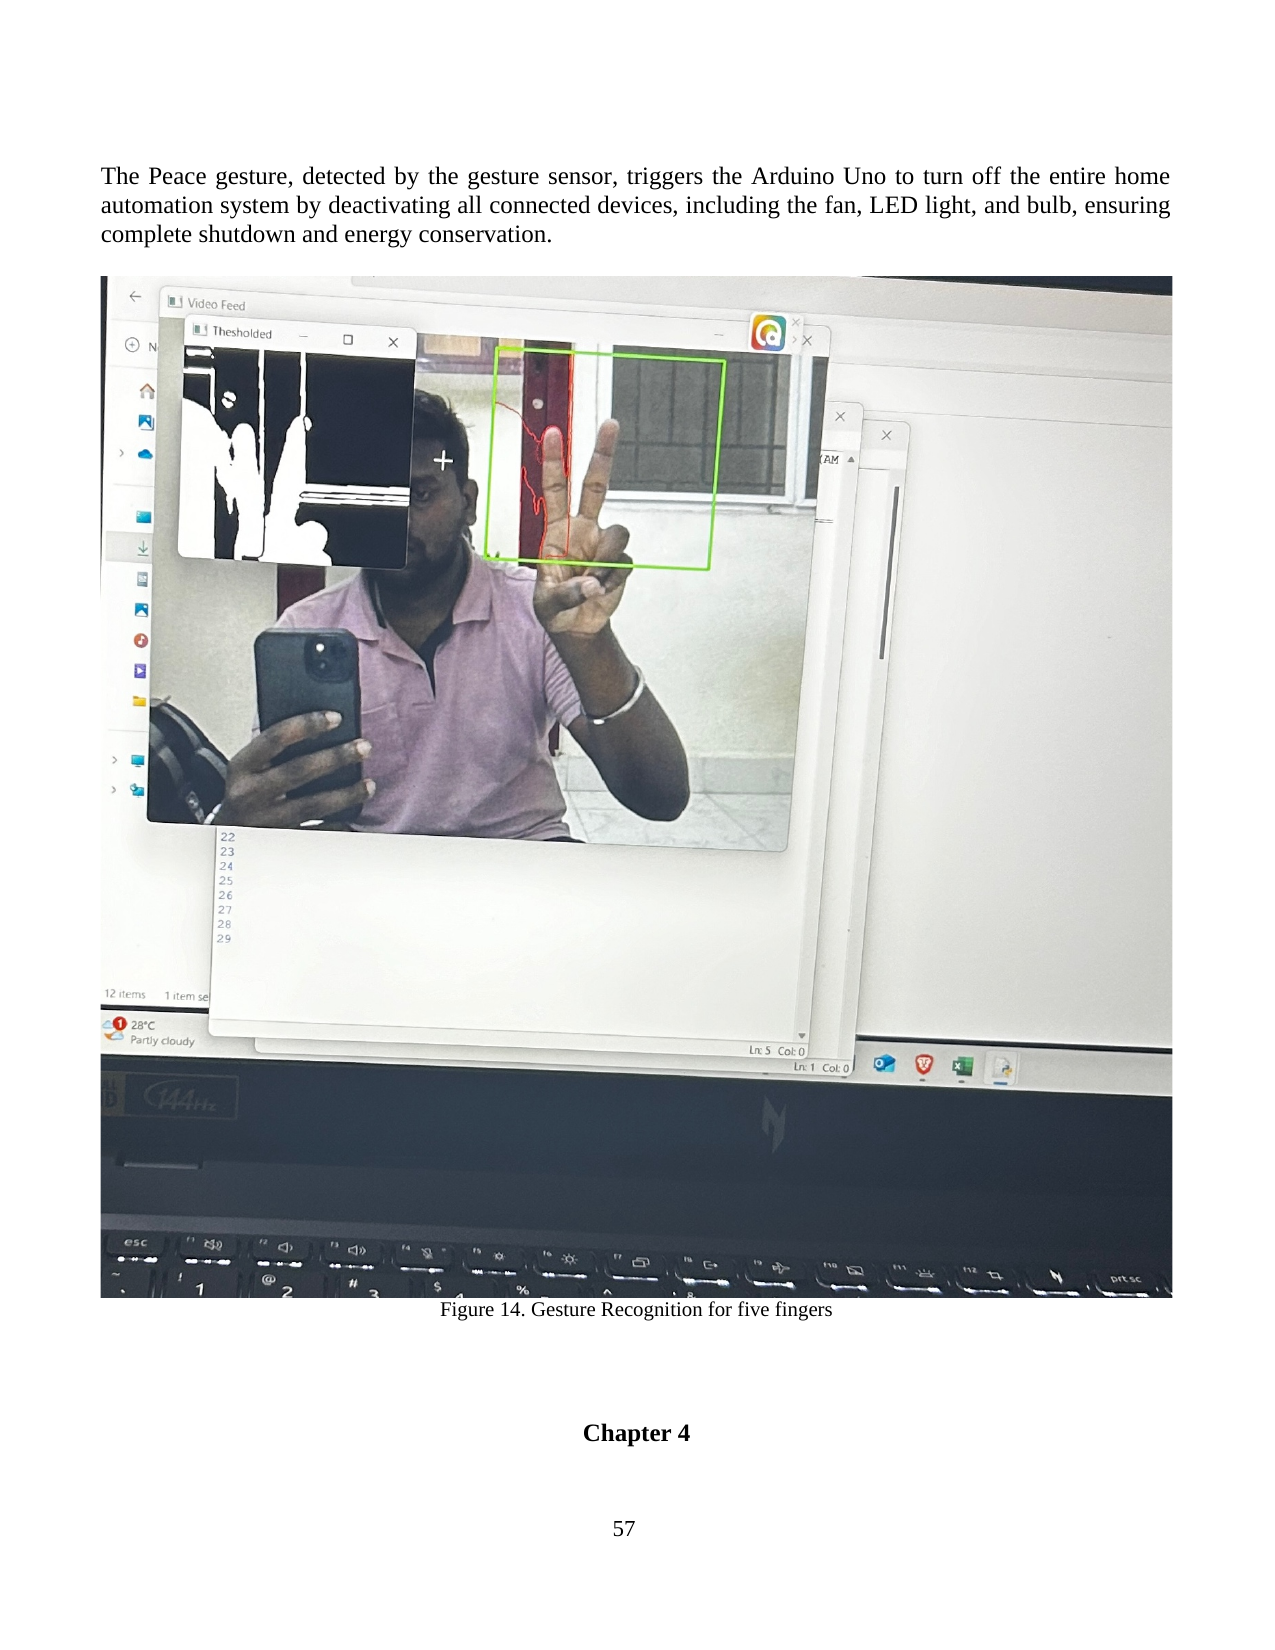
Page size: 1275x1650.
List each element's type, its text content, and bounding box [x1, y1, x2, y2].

text The Peace gesture, detected by the gesture sensor, triggers the Arduino Uno to turn off the entire home automation system by deactivating all connected devices, including the fan, LED light, and bulb, ensuring complete shutdown and energy conservation. [101, 161, 1172, 247]
text Figure 14. Gesture Recognition for five fingers [101, 1298, 1172, 1321]
picture [100, 276, 1173, 1298]
text Chapter 4 [101, 1418, 1172, 1447]
